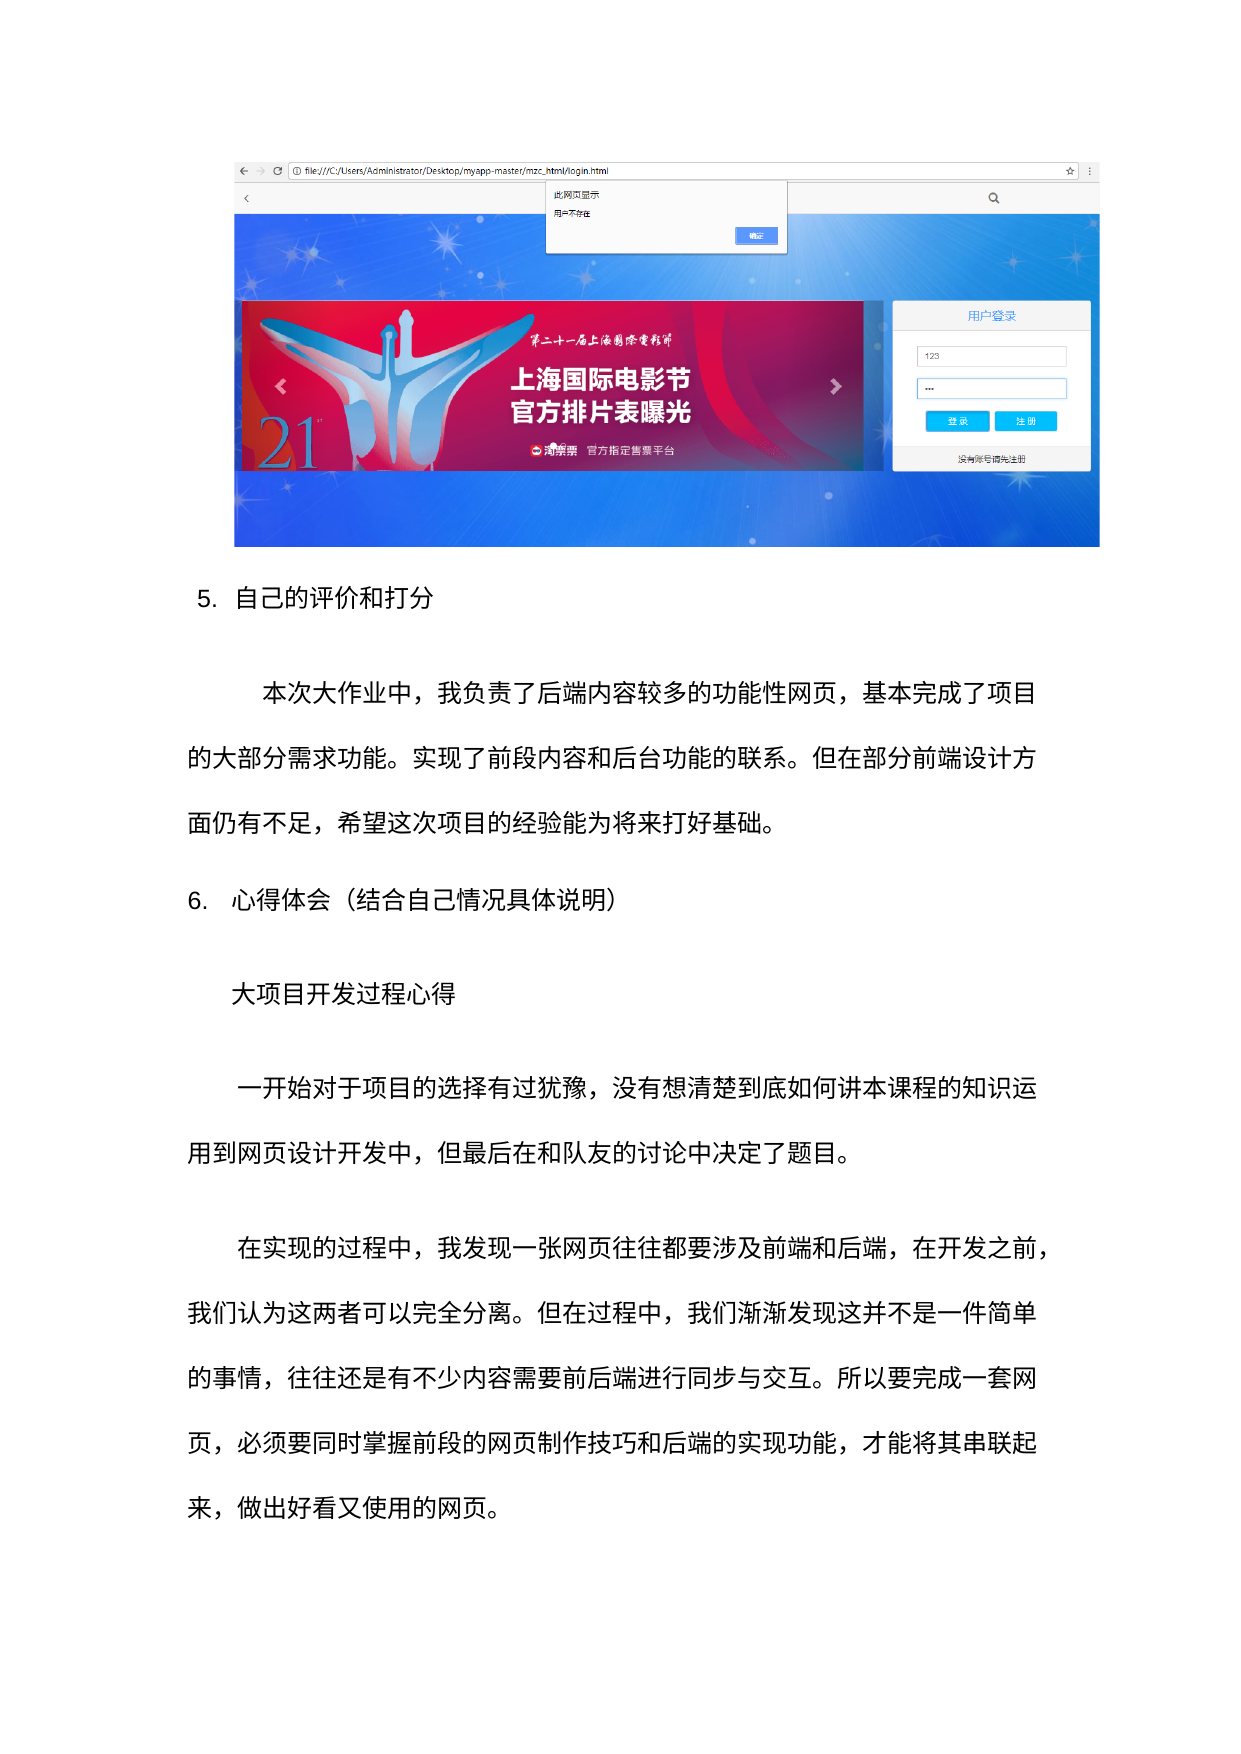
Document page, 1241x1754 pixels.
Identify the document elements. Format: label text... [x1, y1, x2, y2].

text 大项目开发过程心得 [194, 960, 1053, 1025]
picture [234, 162, 1100, 547]
list 在实现的过程中，我发现一张网页往往都要涉及前端和后端，在开发之前，我们认为这两者可以完全分离。但在过程中，我们渐渐发现这并不是一件简单的事情，往往还是有不少内容需要前后端进行同步与交互。所以要完成一套网页，必须要同时掌握前段的网页制作技巧和后端的实现功能，才能将其串联起来，做出好看又使用的网页。 [187, 1214, 1053, 1539]
list 自己的评价和打分 [197, 564, 1053, 629]
text 一开始对于项目的选择有过犹豫，没有想清楚到底如何讲本课程的知识运用到网页设计开发中，但最后在和队友的讨论中决定了题目。 [187, 1054, 1053, 1184]
text 6. 心得体会（结合自己情况具体说明） [187, 866, 1053, 931]
text 本次大作业中，我负责了后端内容较多的功能性网页，基本完成了项目的大部分需求功能。实现了前段内容和后台功能的联系。但在部分前端设计方面仍有不足，希望这次项目的经验能为将来打好基础。 [187, 659, 1053, 854]
